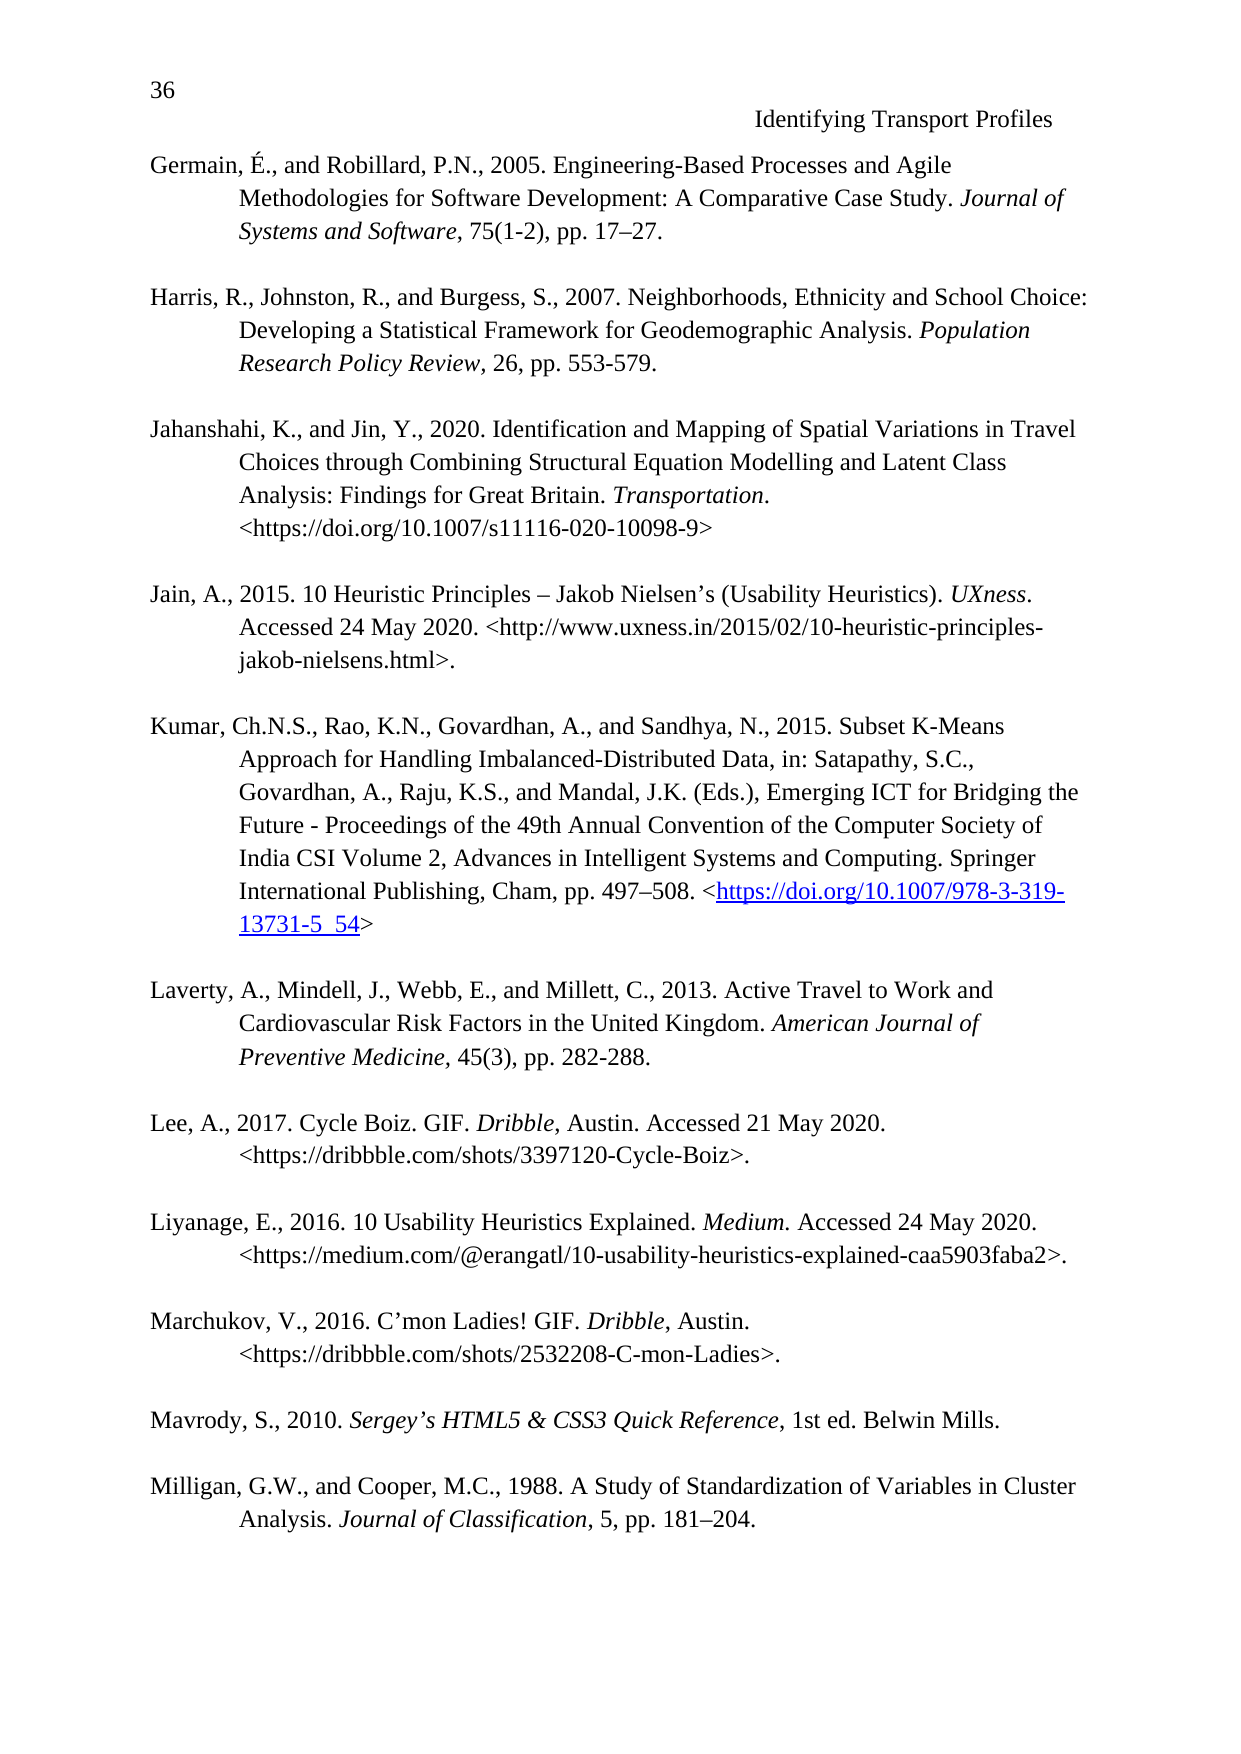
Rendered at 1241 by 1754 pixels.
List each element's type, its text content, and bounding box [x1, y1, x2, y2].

text Milligan, G.W., and Cooper, M.C., 1988. A Study of Standardization of Variables in Cluster Analysis. Journal of Classification, 5, pp. 181–204. [150, 1471, 1090, 1533]
text Lee, A., 2017. Cycle Boiz. GIF. Dribble, Austin. Accessed 21 May 2020. <https://dribbble.com/shots/3397120-Cycle-Boiz>. [150, 1108, 1090, 1169]
text Liyanage, E., 2016. 10 Usability Heuristics Explained. Medium. Accessed 24 May 2020. <https://medium.com/@erangatl/10-usability-heuristics-explained-caa5903faba2>. [150, 1207, 1090, 1268]
text Jain, A., 2015. 10 Heuristic Principles – Jakob Nielsen’s (Usability Heuristics). UXness. Accessed 24 May 2020. <http://www.uxness.in/2015/02/10-heuristic-principles-jakob-nielsens.html>. [150, 579, 1090, 674]
text Marchukov, V., 2016. C’mon Ladies! GIF. Dribble, Austin. <https://dribbble.com/shots/2532208-C-mon-Ladies>. [150, 1306, 1090, 1367]
text Harris, R., Johnston, R., and Burgess, S., 2007. Neighborhoods, Ethnicity and School Choice: Developing a Statistical Framework for Geodemographic Analysis. Population Research Policy Review, 26, pp. 553-579. [150, 282, 1090, 377]
text Jahanshahi, K., and Jin, Y., 2020. Identification and Mapping of Spatial Variations in Travel Choices through Combining Structural Equation Modelling and Latent Class Analysis: Findings for Great Britain. Transportation. <https://doi.org/10.1007/s11116-020-10098-9> [150, 414, 1090, 542]
text Germain, É., and Robillard, P.N., 2005. Engineering-Based Processes and Agile Methodologies for Software Development: A Comparative Case Study. Journal of Systems and Software, 75(1-2), pp. 17–27. [150, 150, 1090, 245]
text Laverty, A., Mindell, J., Webb, E., and Millett, C., 2013. Active Travel to Work and Cardiovascular Risk Factors in the United Kingdom. American Journal of Preventive Medicine, 45(3), pp. 282-288. [150, 976, 1090, 1070]
text Kumar, Ch.N.S., Rao, K.N., Govardhan, A., and Sandhya, N., 2015. Subset K-Means Approach for Handling Imbalanced-Distributed Data, in: Satapathy, S.C., Govardhan, A., Raju, K.S., and Mandal, J.K. (Eds.), Emerging ICT for Bridging the Future - Proceedings of the 49th Annual Convention of the Computer Society of India CSI Volume 2, Advances in Intelligent Systems and Computing. Springer International Publishing, Cham, pp. 497–508. <https://doi.org/10.1007/978-3-319-13731-5_54> [150, 711, 1090, 938]
text Mavrody, S., 2010. Sergey’s HTML5 & CSS3 Quick Reference, 1st ed. Belwin Mills. [150, 1405, 1090, 1433]
